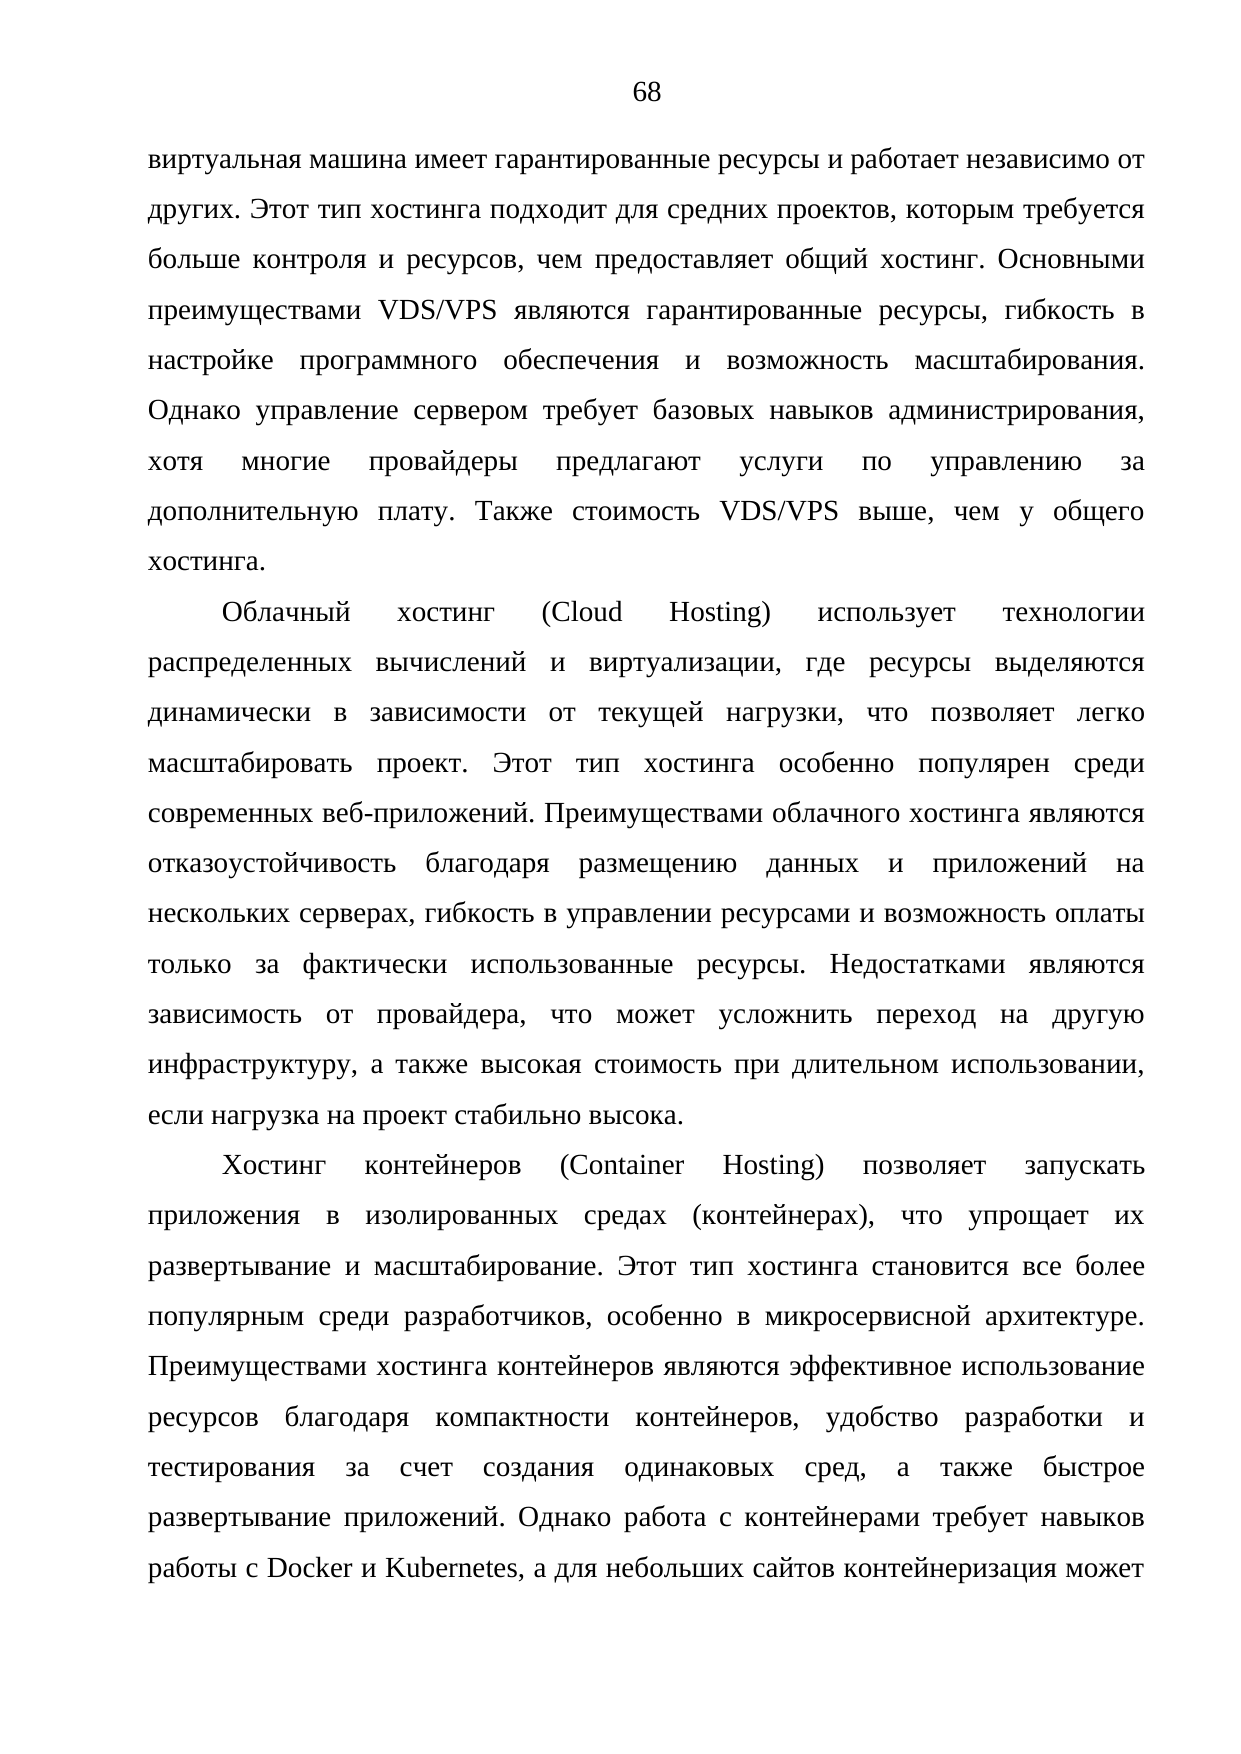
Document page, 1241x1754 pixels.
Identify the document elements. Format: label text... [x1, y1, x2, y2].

text Облачный хостинг (Cloud Hosting) использует технологии распределенных вычислений и виртуализации, где ресурсы выделяются динамически в зависимости от текущей нагрузки, что позволяет легко масштабировать проект. Этот тип хостинга особенно популярен среди современных веб-приложений. Преимуществами облачного хостинга являются отказоустойчивость благодаря размещению данных и приложений на нескольких серверах, гибкость в управлении ресурсами и возможность оплаты только за фактически использованные ресурсы. Недостатками являются зависимость от провайдера, что может усложнить переход на другую инфраструктуру, а также высокая стоимость при длительном использовании, если нагрузка на проект стабильно высока. [148, 594, 1146, 1130]
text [148, 141, 1146, 577]
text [148, 1147, 1146, 1583]
